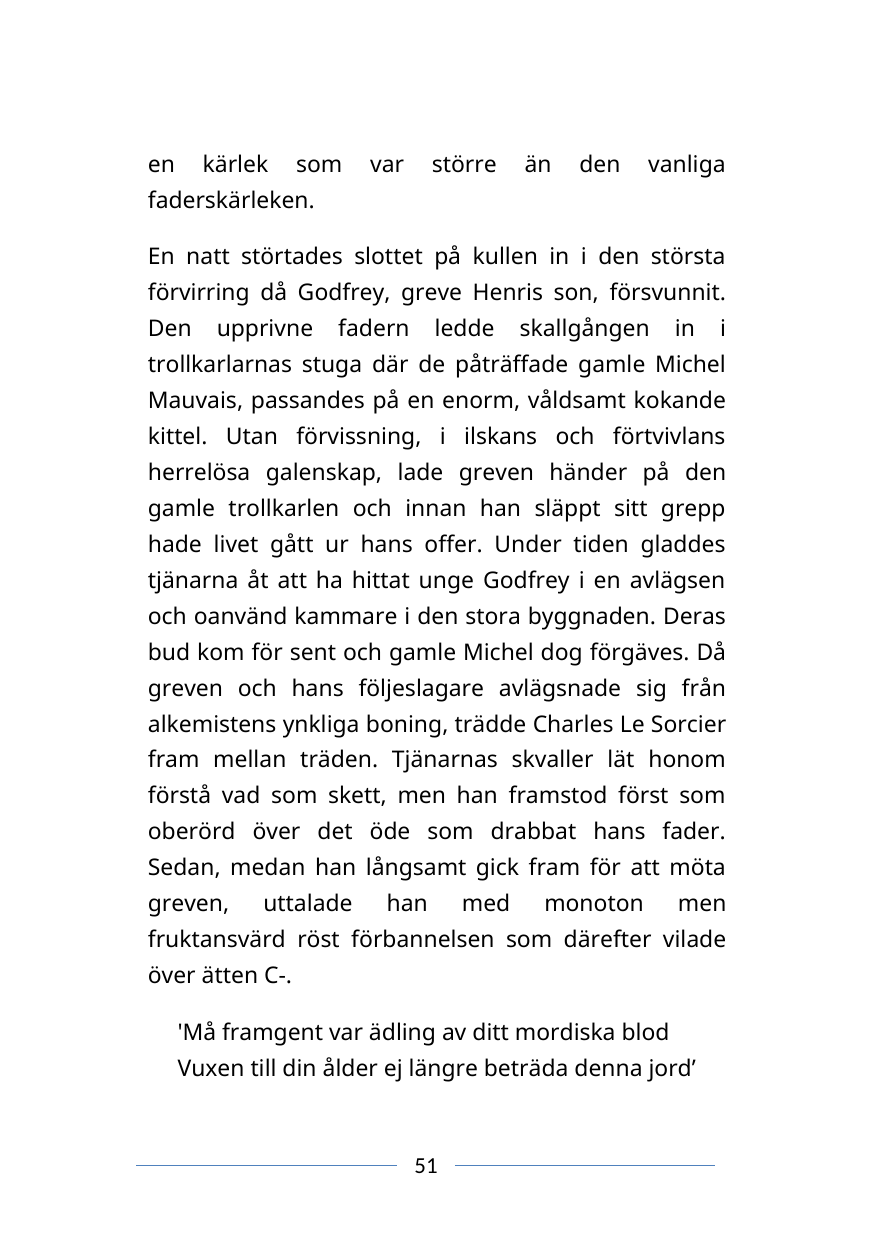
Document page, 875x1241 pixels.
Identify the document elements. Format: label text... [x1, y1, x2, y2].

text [148, 148, 726, 215]
text En natt störtades slottet på kullen in i den största förvirring då Godfrey, greve Henris son, försvunnit. Den upprivne fadern ledde skallgången in i trollkarlarnas stuga där de påträffade gamle Michel Mauvais, passandes på en enorm, våldsamt kokande kittel. Utan förvissning, i ilskans och förtvivlans herrelösa galenskap, lade greven händer på den gamle trollkarlen och innan han släppt sitt grepp hade livet gått ur hans offer. Under tiden gladdes tjänarna åt att ha hittat unge Godfrey i en avlägsen och oanvänd kammare i den stora byggnaden. Deras bud kom för sent och gamle Michel dog förgäves. Då greven och hans följeslagare avlägsnade sig från alkemistens ynkliga boning, trädde Charles Le Sorcier fram mellan träden. Tjänarnas skvaller lät honom förstå vad som skett, men han framstod först som oberörd över det öde som drabbat hans fader. Sedan, medan han långsamt gick fram för att möta greven, uttalade han med monoton men fruktansvärd röst förbannelsen som därefter vilade över ätten C-. [148, 240, 726, 990]
text 'Må framgent var ädling av ditt mordiska blod Vuxen till din ålder ej längre beträda denna jord’ [177, 1016, 726, 1083]
